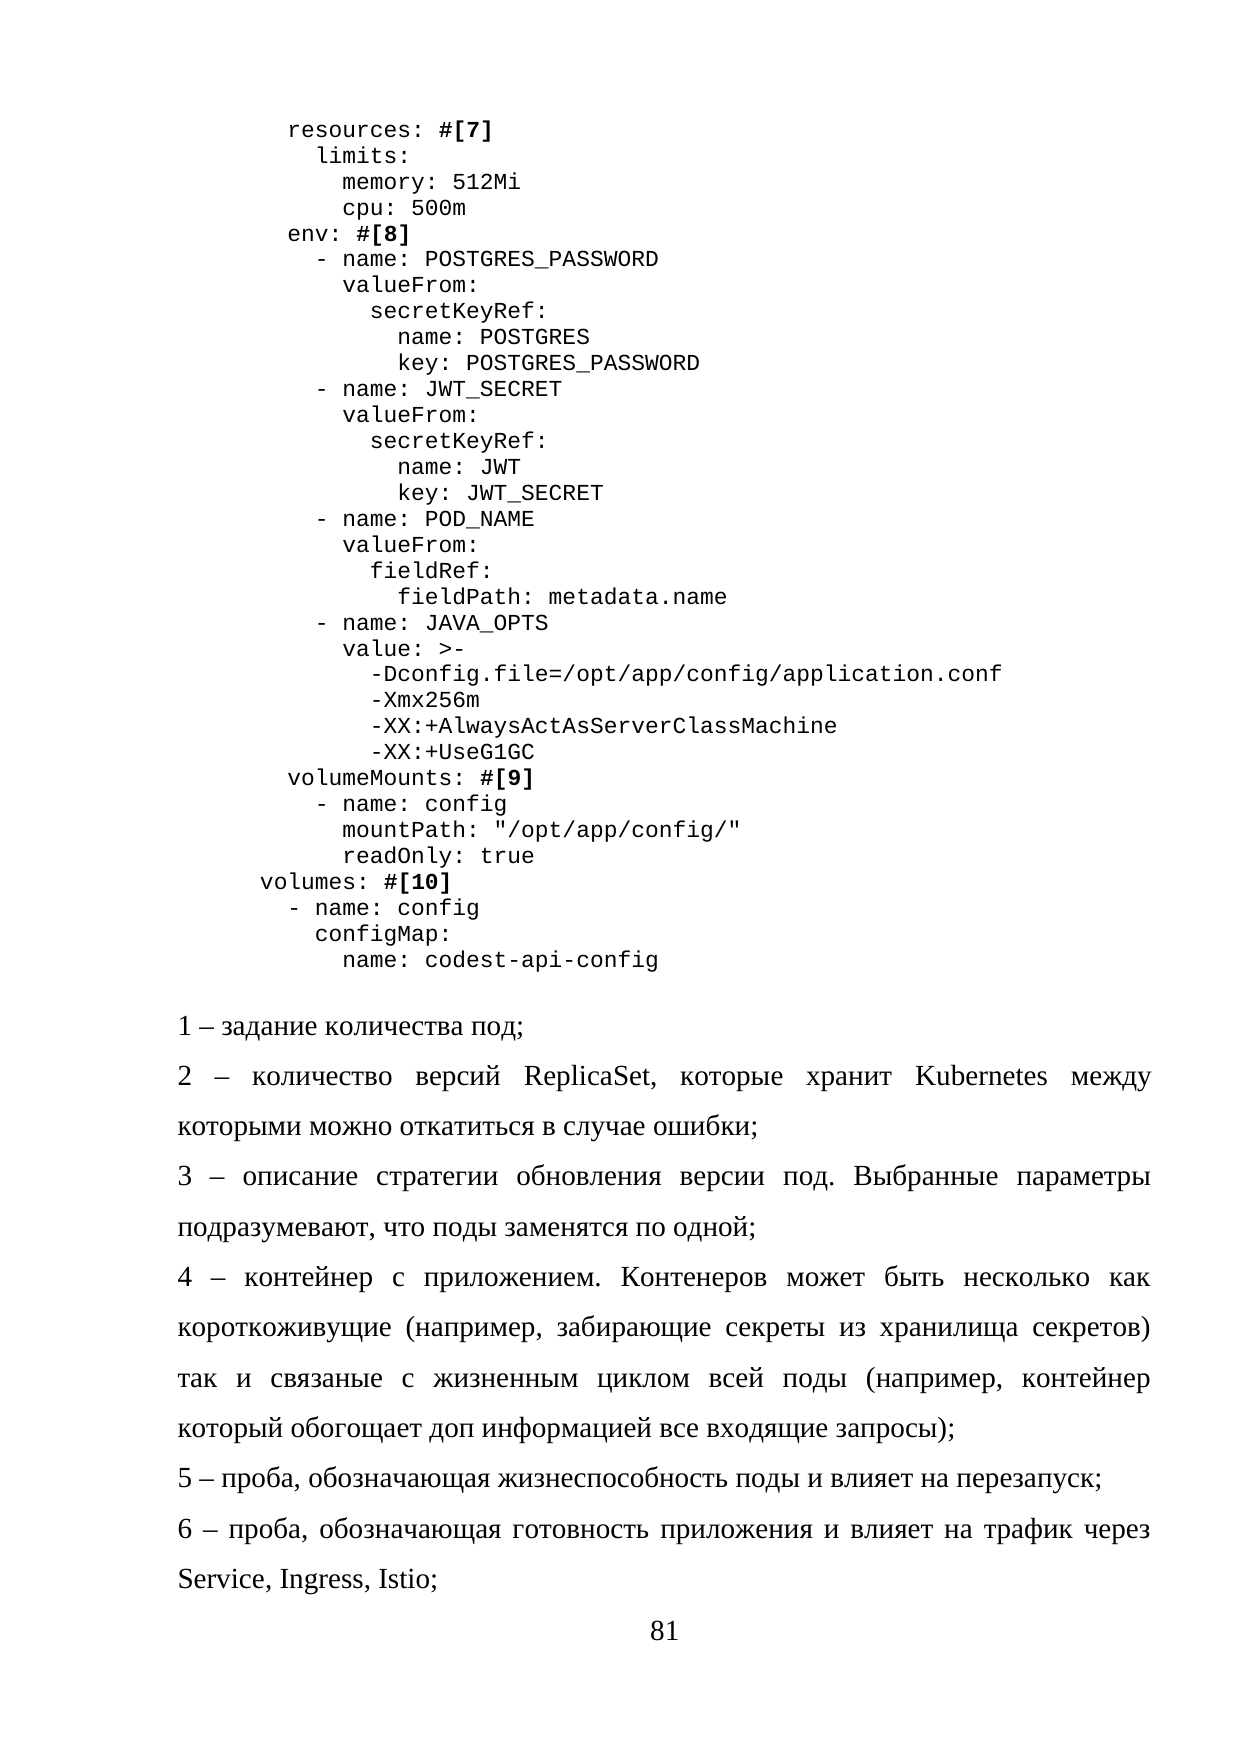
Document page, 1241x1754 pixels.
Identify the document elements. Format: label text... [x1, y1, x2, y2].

text 5 – проба, обозначающая жизнеспособность поды и влияет на перезапуск; [177, 1460, 1152, 1494]
text 1 – задание количества под; [177, 1008, 1152, 1041]
text 2 – количество версий ReplicaSet, которые хранит Kubernetes между которыми можно откатиться в случае ошибки; [177, 1058, 1152, 1142]
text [177, 118, 1152, 974]
text 3 – описание стратегии обновления версии под. Выбранные параметры подразумевают, что поды заменятся по одной; [177, 1158, 1152, 1242]
text 4 – контейнер с приложением. Контенеров может быть несколько как короткоживущие (например, забирающие секреты из хранилища секретов) так и связаные с жизненным циклом всей поды (например, контейнер который обогощает доп информацией все входящие запросы); [177, 1259, 1152, 1444]
text 6 – проба, обозначающая готовность приложения и влияет на трафик через Service, Ingress, Istio; [177, 1511, 1152, 1594]
